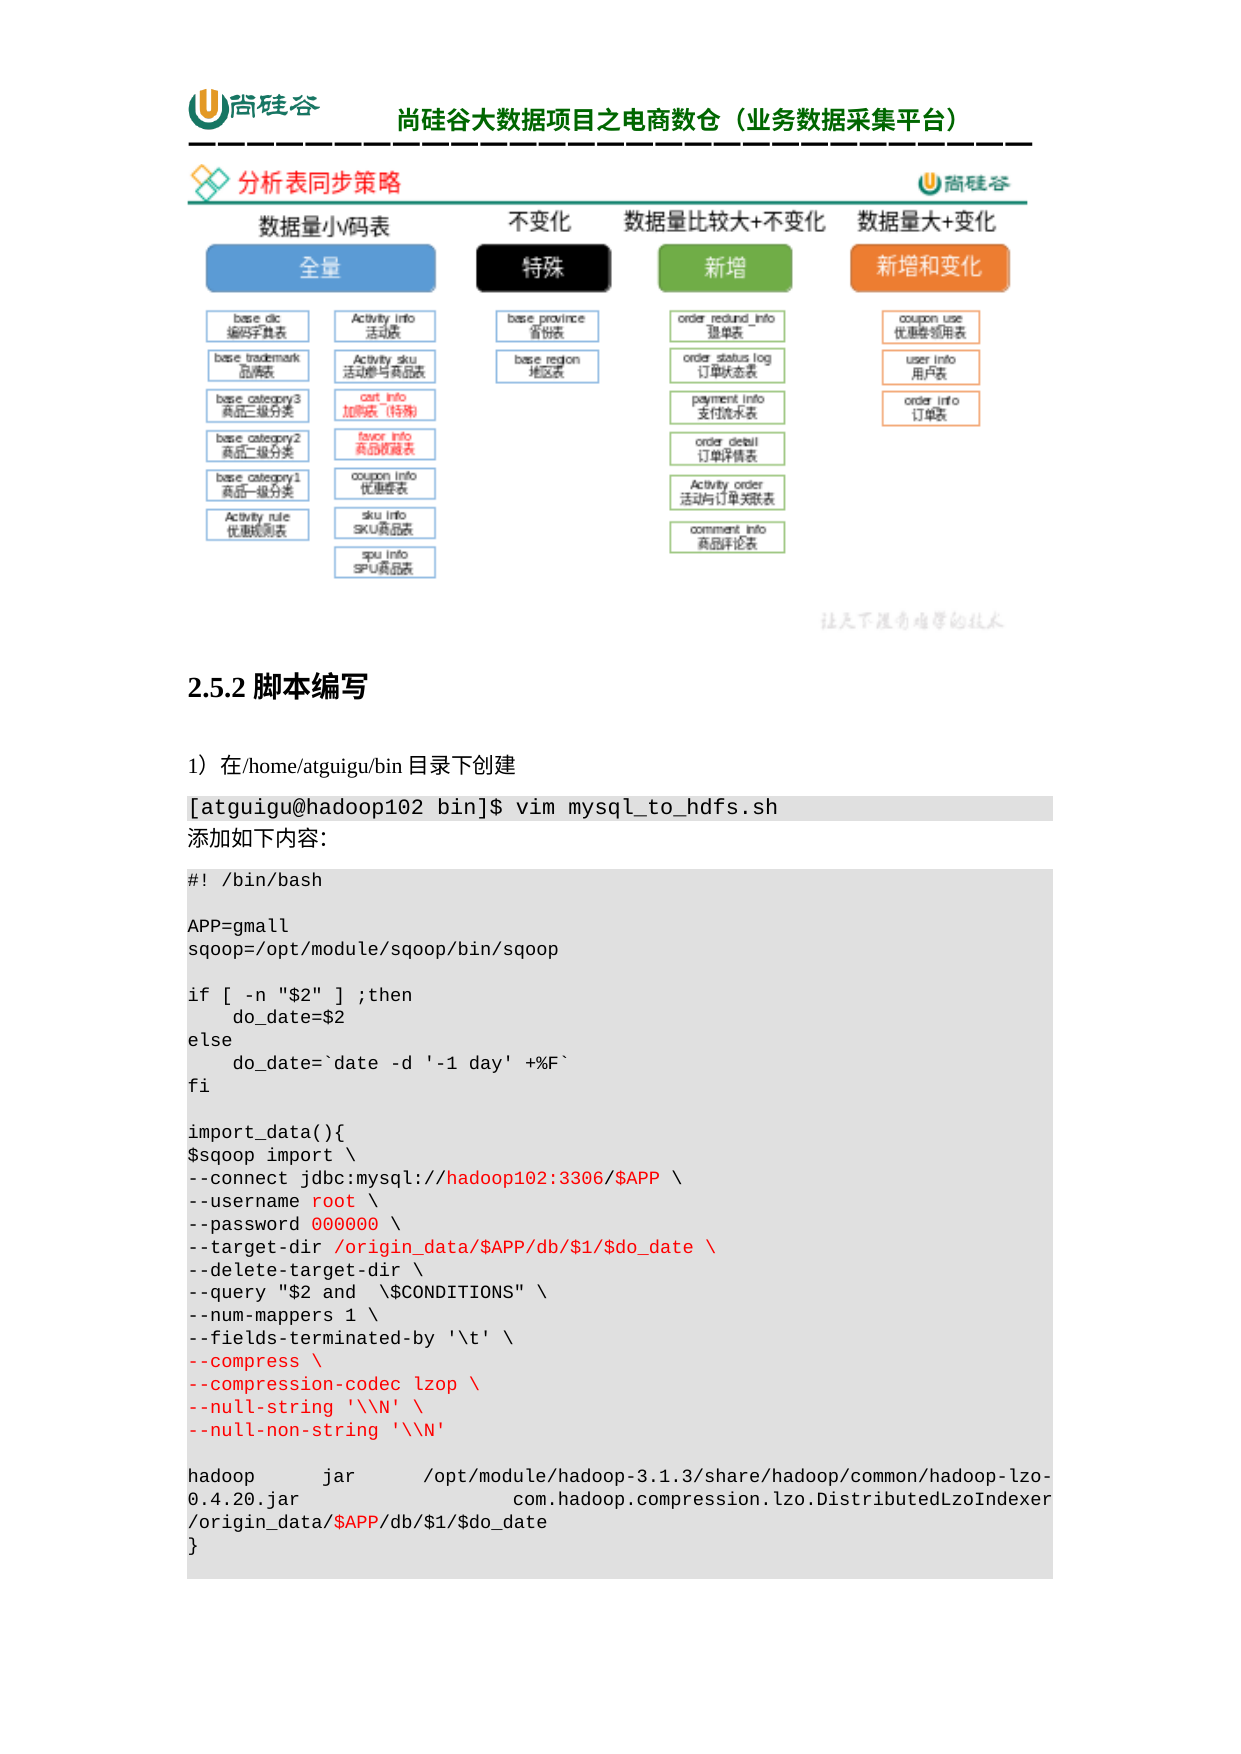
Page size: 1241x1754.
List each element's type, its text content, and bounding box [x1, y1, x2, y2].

text --delete-target-dir \ [187, 1259, 1053, 1282]
text sqoop=/opt/module/sqoop/bin/sqoop [187, 938, 1053, 961]
subtitle 2.5.2 脚本编写 [187, 652, 1053, 717]
text hadoop jar /opt/module/hadoop-3.1.3/share/hadoop/common/hadoop-lzo-0.4.20.jar com.hadoop.compression.lzo.DistributedLzoIndexer /origin_data/$APP/db/$1/$do_date [187, 1465, 1053, 1534]
text --num-mappers 1 \ [187, 1304, 1053, 1327]
text --connect jdbc:mysql://hadoop102:3306/$APP \ [187, 1167, 1053, 1190]
text --compress \ [187, 1350, 1053, 1373]
text } [187, 1534, 1053, 1557]
text fi [187, 1075, 1053, 1098]
text $sqoop import \ [187, 1144, 1053, 1167]
text --compression-codec lzop \ [187, 1373, 1053, 1396]
text APP=gmall [187, 915, 1053, 938]
text import_data(){ [187, 1121, 1053, 1144]
text do_date=$2 [187, 1007, 1053, 1029]
text if [ -n "$2" ] ;then [187, 984, 1053, 1007]
text --username root \ [187, 1190, 1053, 1213]
text do_date=`date -d '-1 day' +%F` [187, 1052, 1053, 1075]
text #! /bin/bash [187, 869, 1053, 892]
text --password 000000 \ [187, 1213, 1053, 1236]
text --null-string '\\N' \ [187, 1396, 1053, 1419]
picture [187, 88, 320, 130]
text --null-non-string '\\N' [187, 1419, 1053, 1442]
text 添加如下内容： [187, 821, 1053, 853]
text else [187, 1029, 1053, 1052]
text --target-dir /origin_data/$APP/db/$1/$do_date \ [187, 1236, 1053, 1259]
text [atguigu@hadoop102 bin]$ vim mysql_to_hdfs.sh [187, 796, 1053, 821]
text --query "$2 and \$CONDITIONS" \ [187, 1282, 1053, 1304]
text 1）在/home/atguigu/bin目录下创建 [187, 748, 1053, 780]
text --fields-terminated-by '\t' \ [187, 1327, 1053, 1350]
